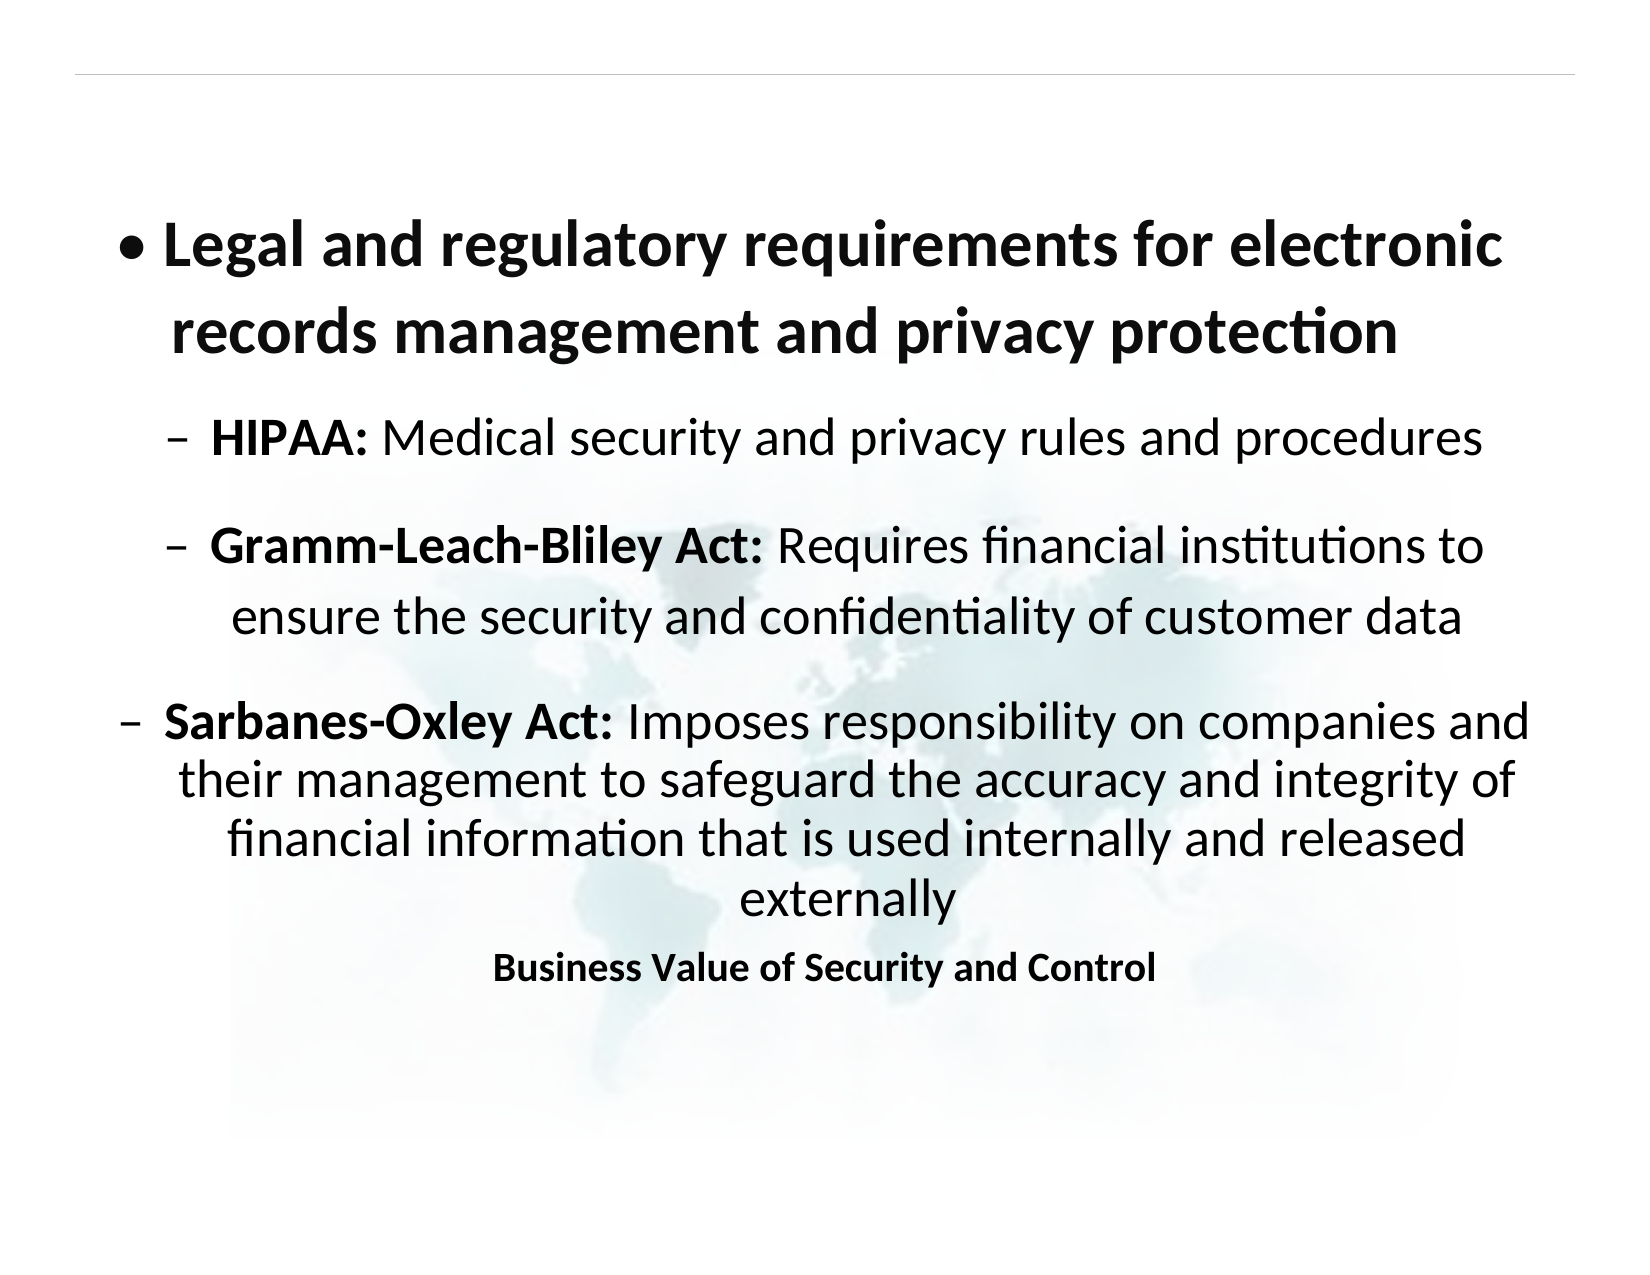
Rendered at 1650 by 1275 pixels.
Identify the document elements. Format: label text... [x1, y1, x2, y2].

list Gramm-Leach-Bliley Act: Requires financial institutions to ensure the security and confidentiality of customer data [115, 511, 1534, 648]
list Sarbanes-Oxley Act: Imposes responsibility on companies and their management to safeguard the accuracy and integrity of financial information that is used internally and released externally [115, 692, 1534, 930]
subtitle • Legal and regulatory requirements for electronic records management and privacy protection [115, 201, 1515, 371]
text Business Value of Security and Control [116, 941, 1534, 992]
list HIPAA: Medical security and privacy rules and procedures [115, 403, 1534, 469]
picture [74, 74, 1575, 1200]
